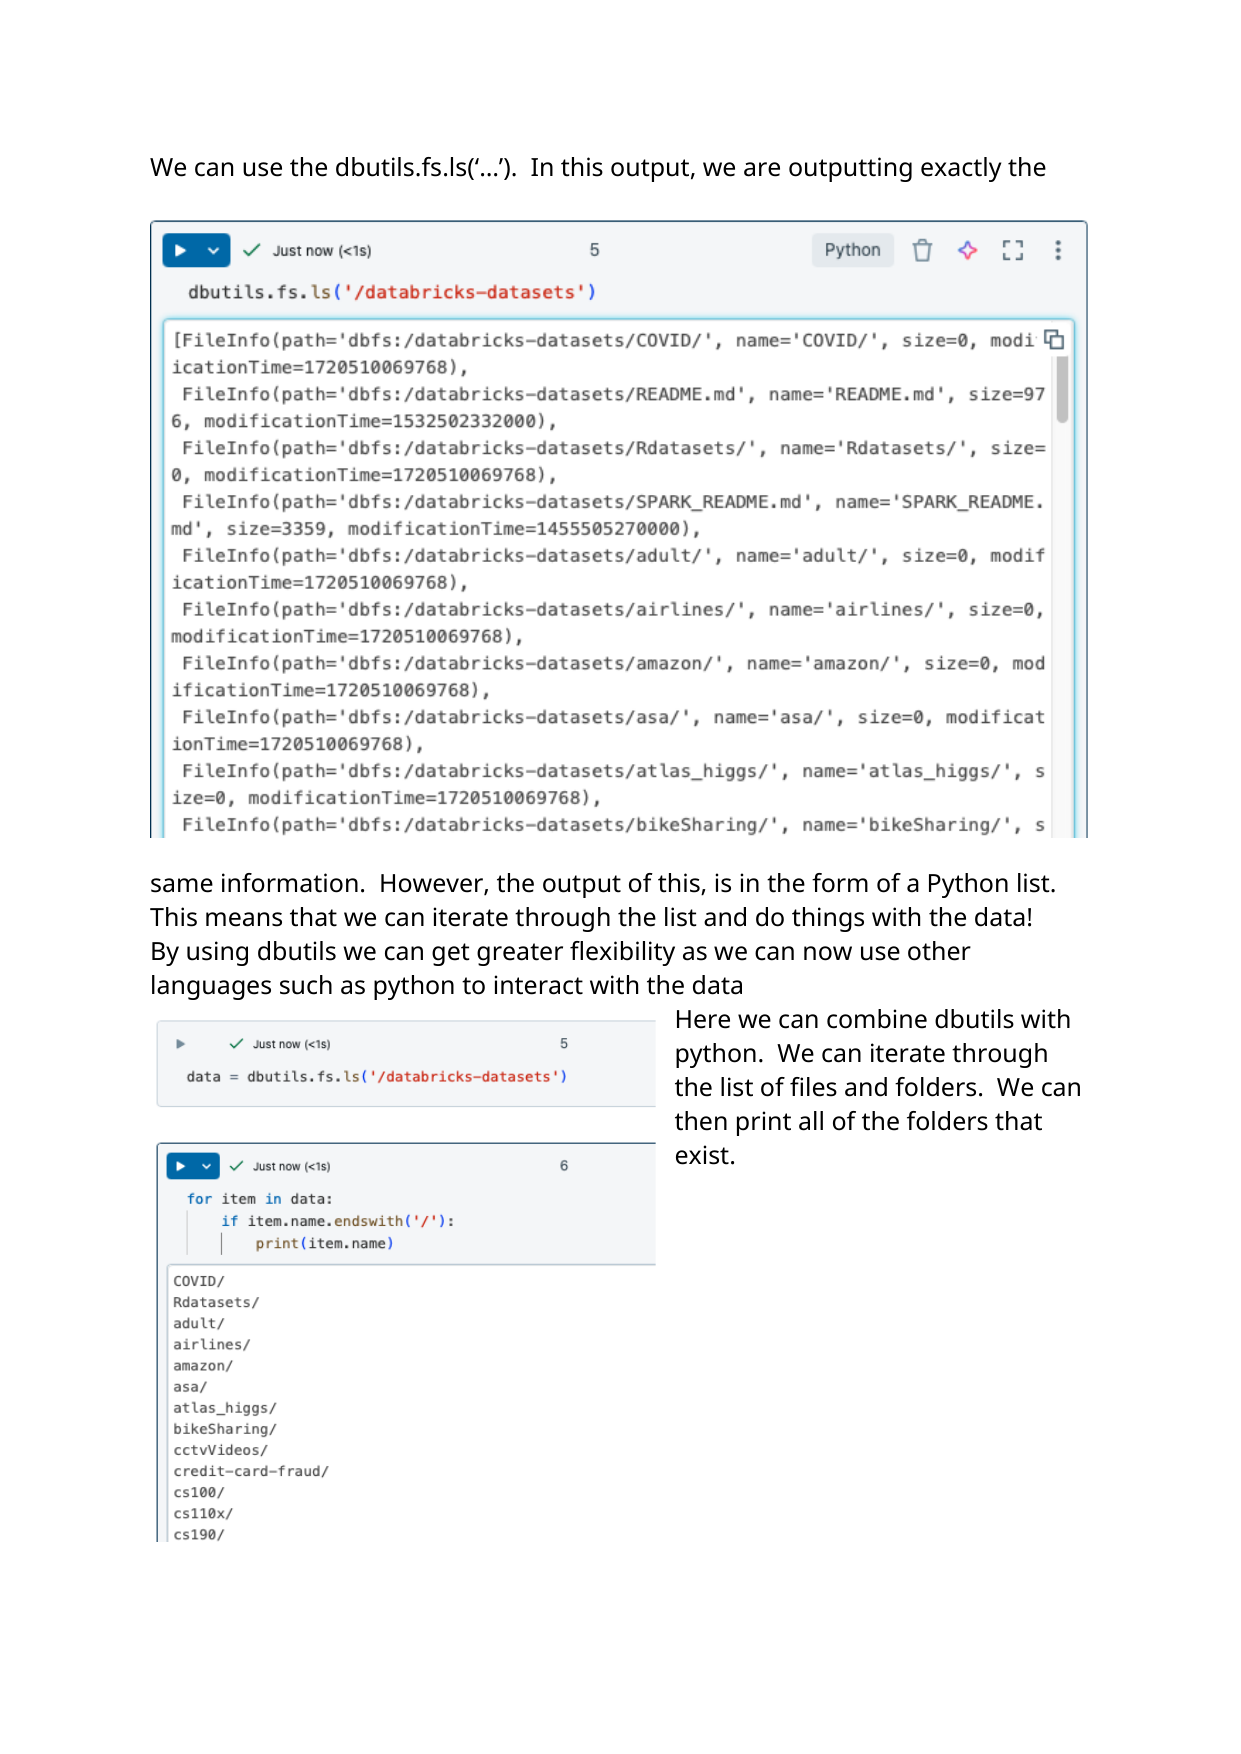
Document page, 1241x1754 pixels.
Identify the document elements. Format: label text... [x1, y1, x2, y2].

text Here we can combine dbutils with python. We can iterate through the list of files and folders. We can then print all of the folders that exist. [150, 1002, 1090, 1172]
text By using dbutils we can get greater flexibility as we can now use other languages such as python to interact with the data [150, 933, 1090, 1002]
picture [150, 215, 1087, 838]
picture [150, 1016, 656, 1542]
